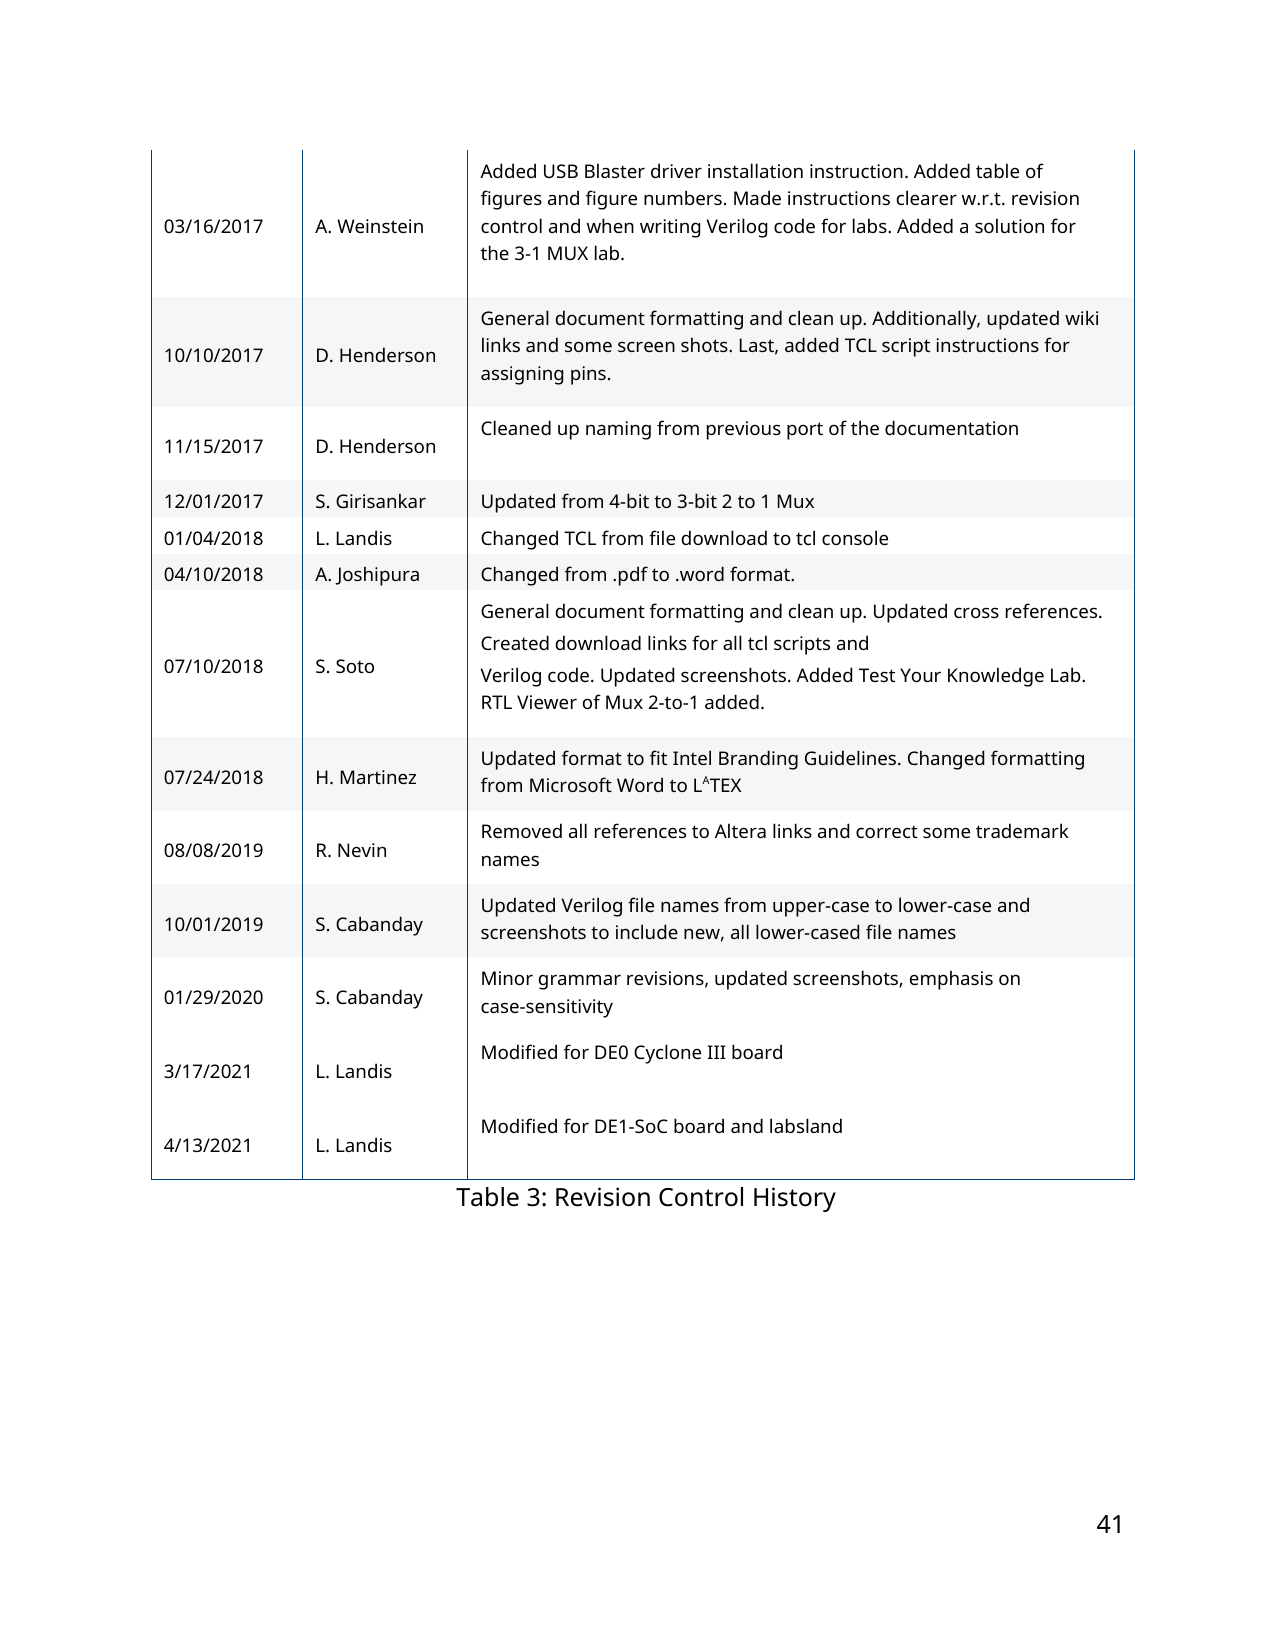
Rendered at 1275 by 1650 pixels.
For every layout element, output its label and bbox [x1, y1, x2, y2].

table_cell [152, 297, 302, 407]
table_cell [152, 884, 302, 957]
table_cell [468, 517, 1134, 554]
table_cell [468, 480, 1134, 517]
table_cell [303, 554, 467, 590]
table_cell [152, 1105, 302, 1179]
table_cell [303, 407, 467, 480]
table_cell [152, 811, 302, 884]
table_cell [468, 1105, 1134, 1179]
table_cell [468, 554, 1134, 590]
table_cell [152, 1031, 302, 1105]
table_cell [468, 590, 1134, 737]
table_cell [303, 297, 467, 407]
table_cell [468, 407, 1134, 480]
table_cell [152, 554, 302, 590]
table_cell [152, 590, 302, 737]
table_cell [468, 884, 1134, 957]
table_cell [303, 811, 467, 884]
table_cell [303, 517, 467, 554]
table_cell [303, 590, 467, 737]
table_cell [303, 958, 467, 1031]
table_cell [468, 297, 1134, 407]
table_cell [152, 150, 302, 297]
table_cell [303, 150, 467, 297]
table_cell [303, 480, 467, 517]
table_cell [468, 958, 1134, 1031]
table_cell [468, 150, 1134, 297]
table_cell [468, 737, 1134, 811]
table_cell [152, 480, 302, 517]
table_cell [468, 811, 1134, 884]
table_cell [303, 737, 467, 811]
table_cell [468, 1031, 1134, 1105]
table_cell [303, 1105, 467, 1179]
table_cell [303, 884, 467, 957]
table_cell [152, 407, 302, 480]
table_cell [152, 958, 302, 1031]
table_cell [152, 517, 302, 554]
table_cell [303, 1031, 467, 1105]
table_cell [152, 737, 302, 811]
